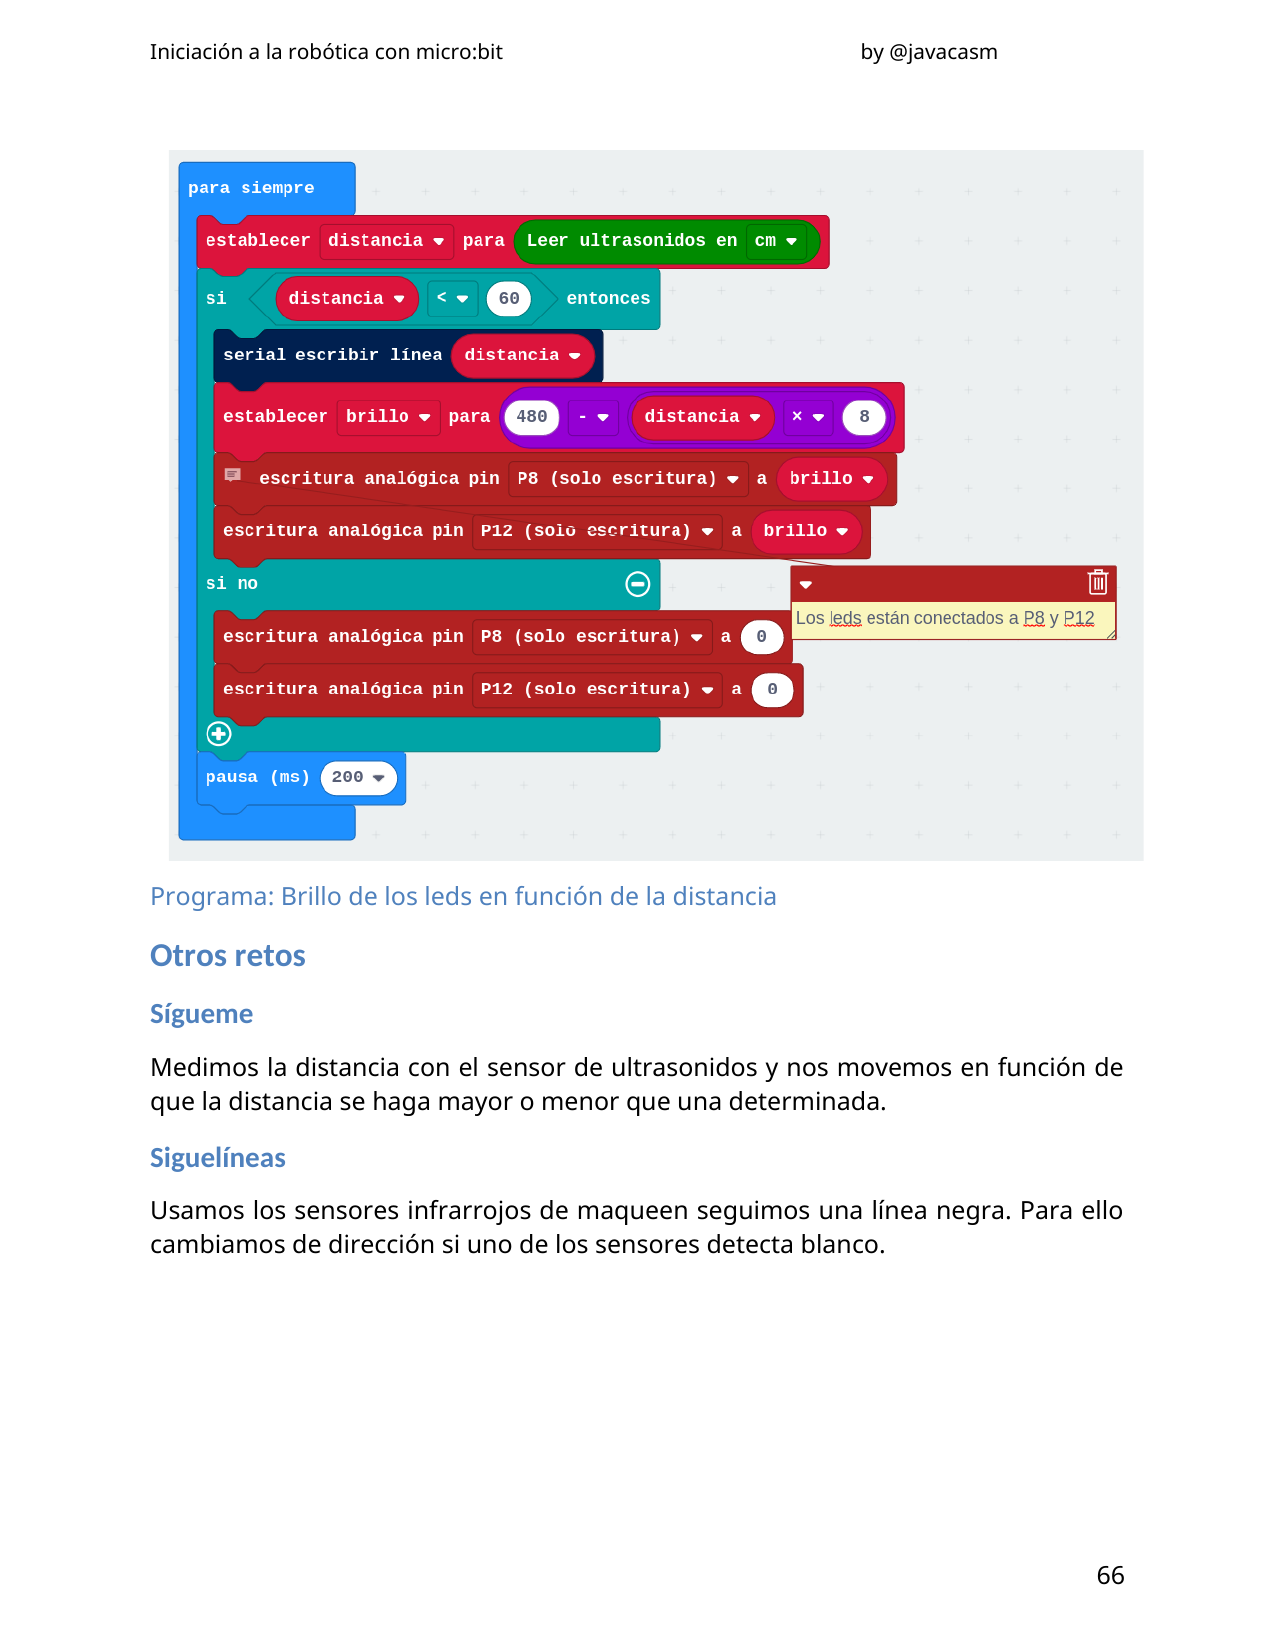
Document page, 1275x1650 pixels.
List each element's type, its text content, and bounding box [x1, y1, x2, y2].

text Usamos los sensores infrarrojos de maqueen seguimos una línea negra. Para ello cambiamos de dirección si uno de los sensores detecta blanco. [150, 1193, 1125, 1261]
subtitle Siguelíneas [150, 1139, 1125, 1174]
subtitle Sígueme [150, 995, 1125, 1031]
text Medimos la distancia con el sensor de ultrasonidos y nos movemos en función de que la distancia se haga mayor o menor que una determinada. [150, 1050, 1125, 1118]
text Programa: Brillo de los leds en función de la distancia [150, 879, 1125, 913]
picture [168, 150, 1144, 861]
subtitle Otros retos [150, 934, 1125, 974]
